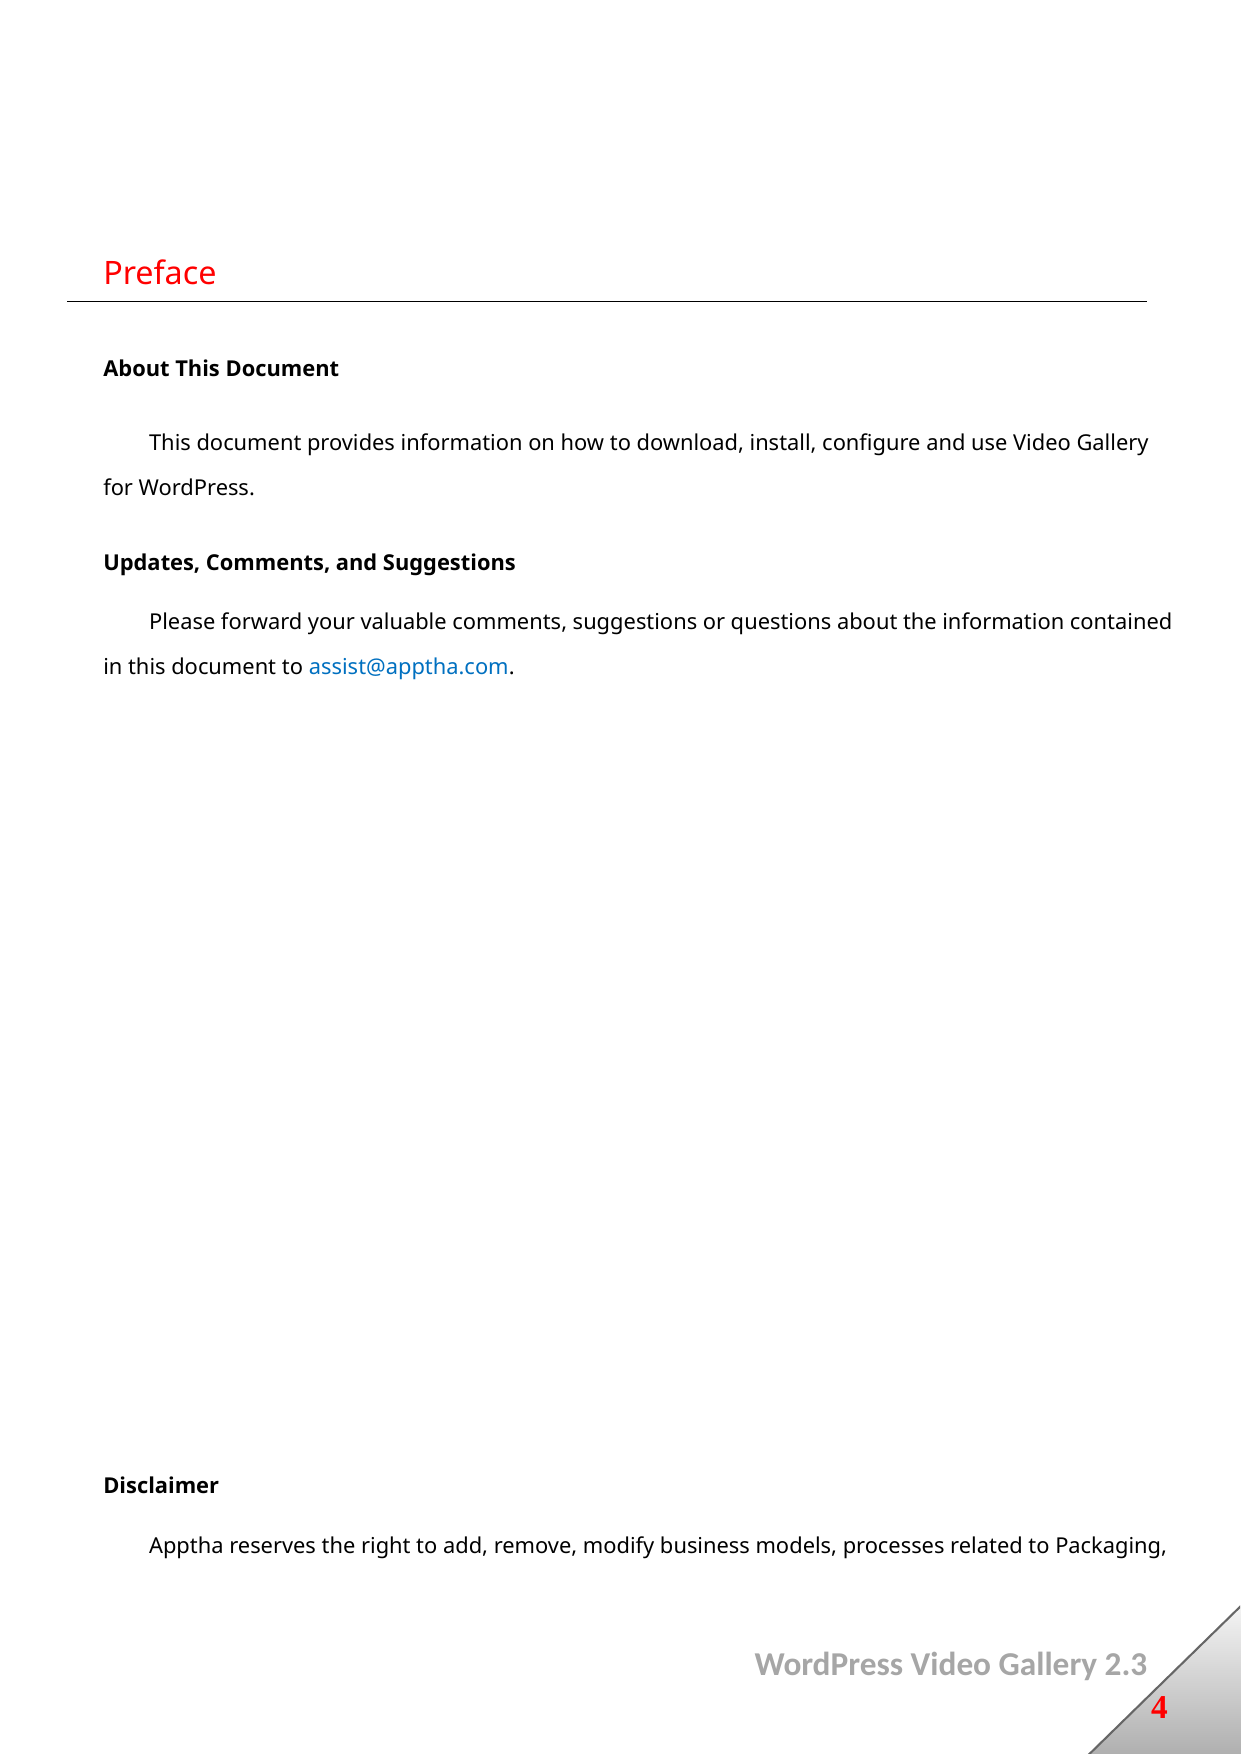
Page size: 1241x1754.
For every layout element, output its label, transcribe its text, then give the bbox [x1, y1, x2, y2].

text Preface [103, 250, 1181, 294]
text Please forward your valuable comments, suggestions or questions about the information contained in this document to assist@apptha.com. [103, 606, 1181, 681]
text Disclaimer [103, 1470, 1181, 1500]
text This document provides information on how to download, install, configure and use Video Gallery for WordPress. [103, 427, 1181, 502]
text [103, 1530, 1181, 1559]
text About This Document [103, 353, 1181, 383]
text Updates, Comments, and Suggestions [103, 547, 1181, 576]
